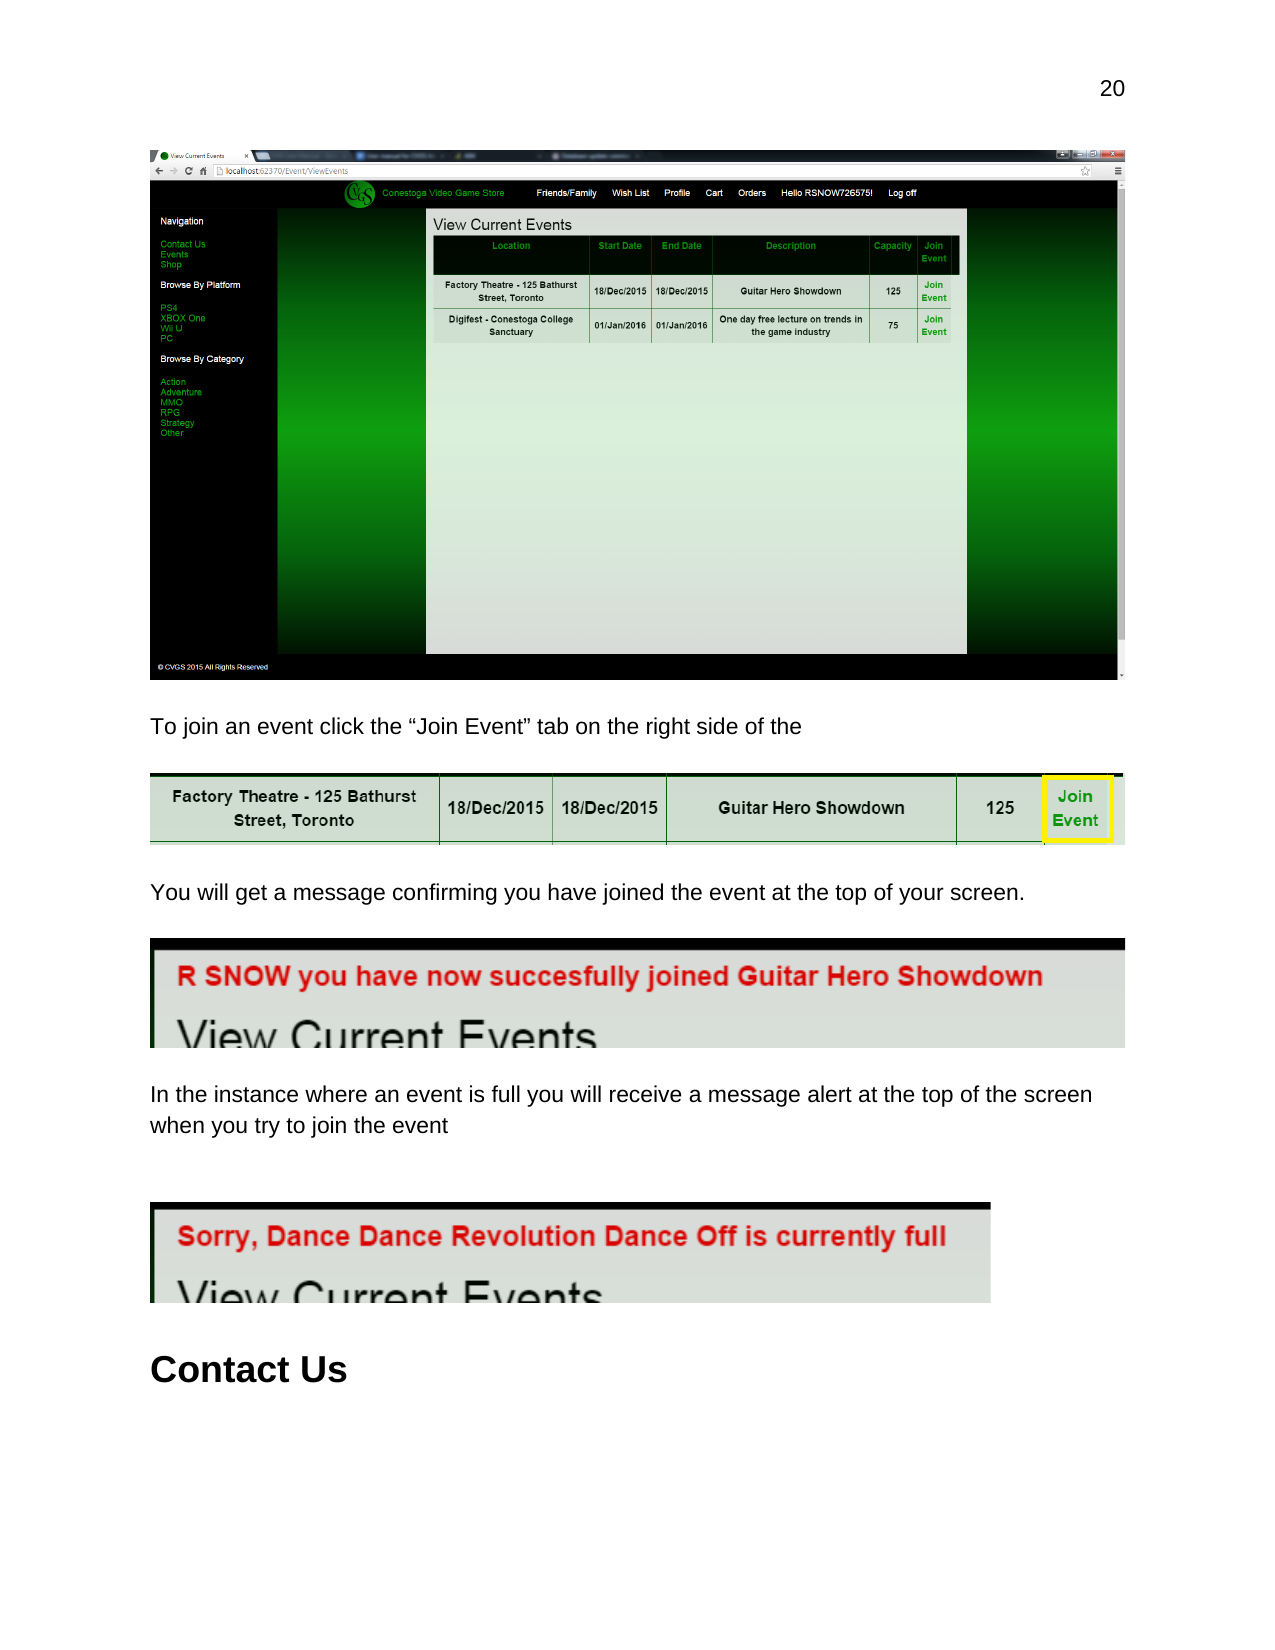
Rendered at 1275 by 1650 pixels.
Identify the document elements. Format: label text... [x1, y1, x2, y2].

picture [150, 1202, 991, 1303]
text In the instance where an event is full you will receive a message alert at the top of the screen when you try to join the event [150, 1081, 1125, 1138]
picture [150, 773, 1125, 845]
text You will get a message confirming you have joined the event at the top of your screen. [150, 878, 1125, 905]
subtitle Contact Us [150, 1348, 1125, 1391]
picture [150, 938, 1125, 1048]
text To join an event click the “Join Event” tab on the right side of the [150, 713, 1125, 739]
picture [150, 150, 1125, 680]
